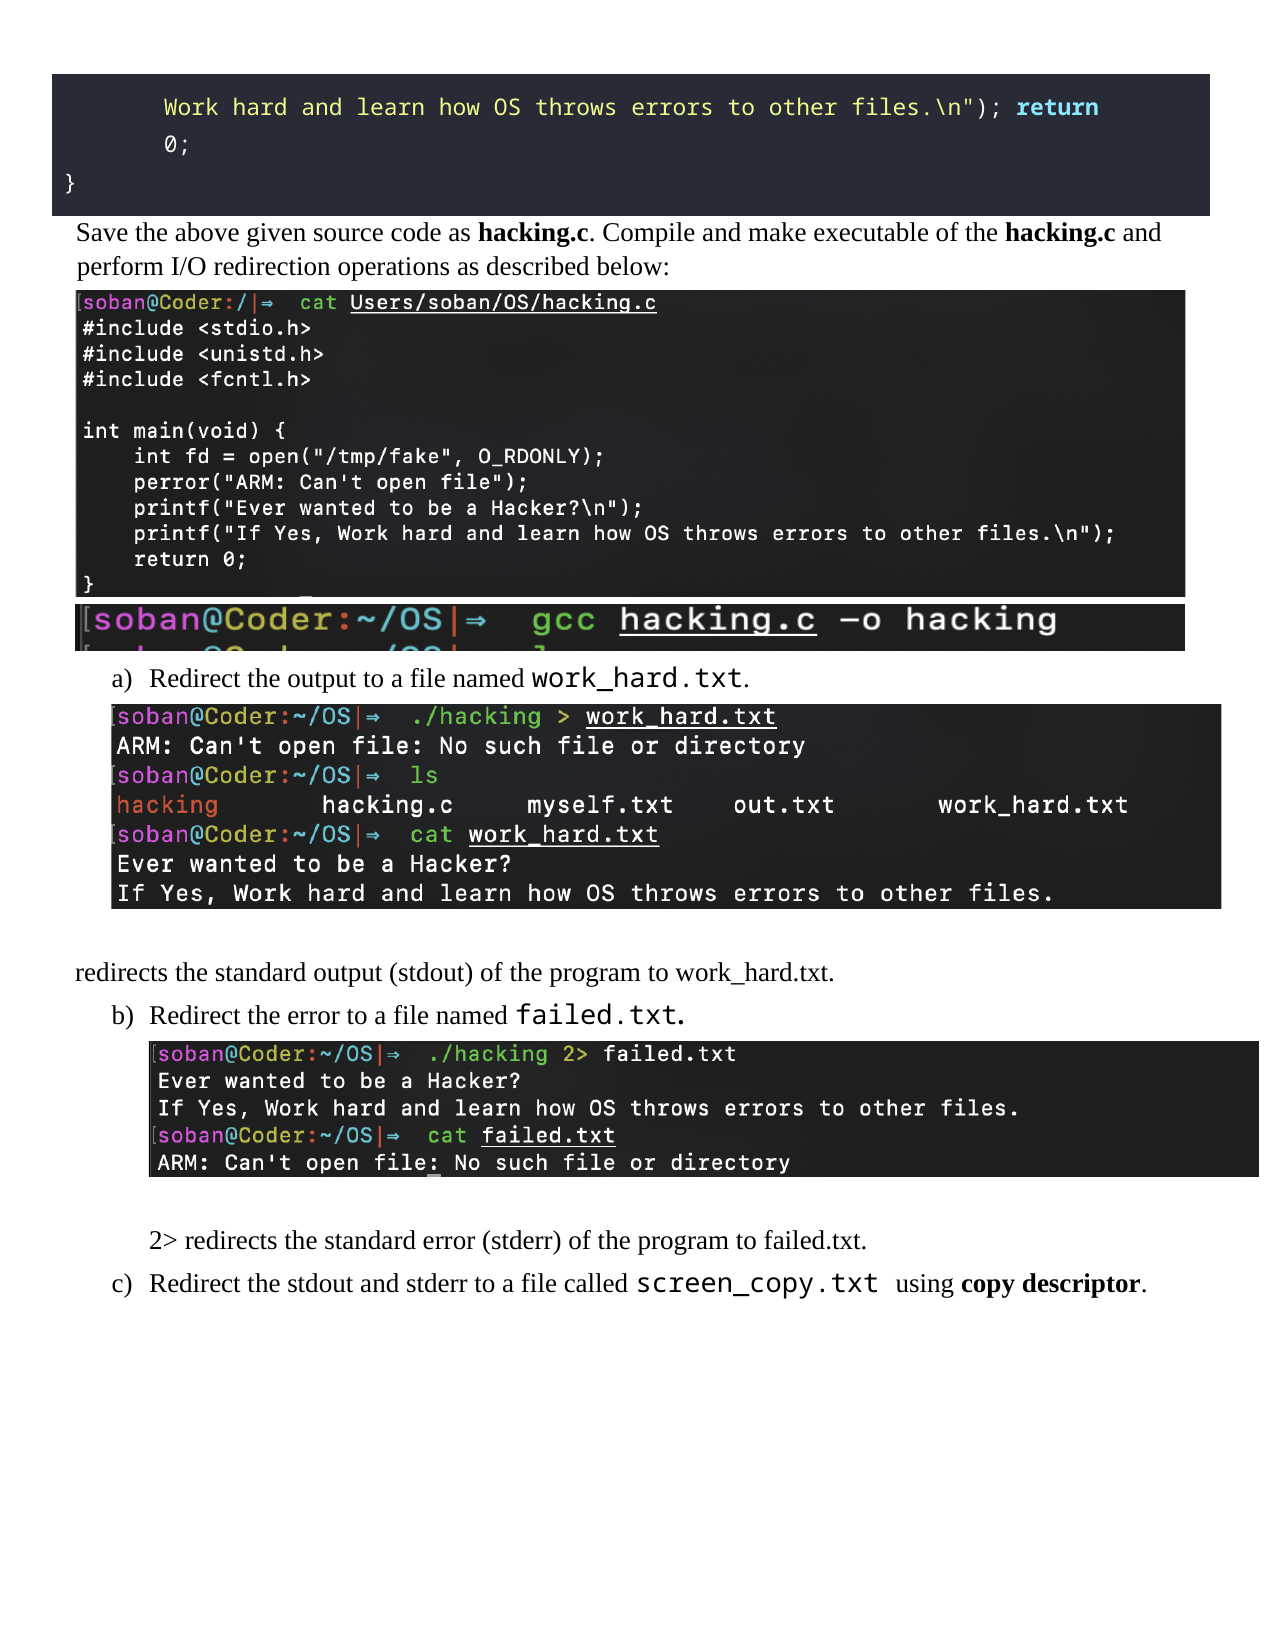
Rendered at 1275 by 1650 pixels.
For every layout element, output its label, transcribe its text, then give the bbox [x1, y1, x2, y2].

picture [75, 290, 1186, 597]
picture [75, 604, 1185, 651]
text 2> redirects the standard error (stderr) of the program to failed.txt. [149, 1224, 1185, 1255]
text redirects the standard output (stdout) of the program to work_hard.txt. [75, 956, 1185, 987]
list Redirect the stdout and stderr to a file called screen_copy.txt using copy descriptor. [111, 1263, 1185, 1300]
list Redirect the output to a file named work_hard.txt. [111, 659, 1185, 696]
picture [148, 1041, 1259, 1177]
text Save the above given source code as hacking.c. Compile and make executable of the hacking.c and perform I/O redirection operations as described below: [76, 216, 1185, 282]
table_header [52, 74, 1210, 216]
list Redirect the error to a file named failed.txt. [111, 996, 1185, 1032]
picture [111, 704, 1222, 909]
